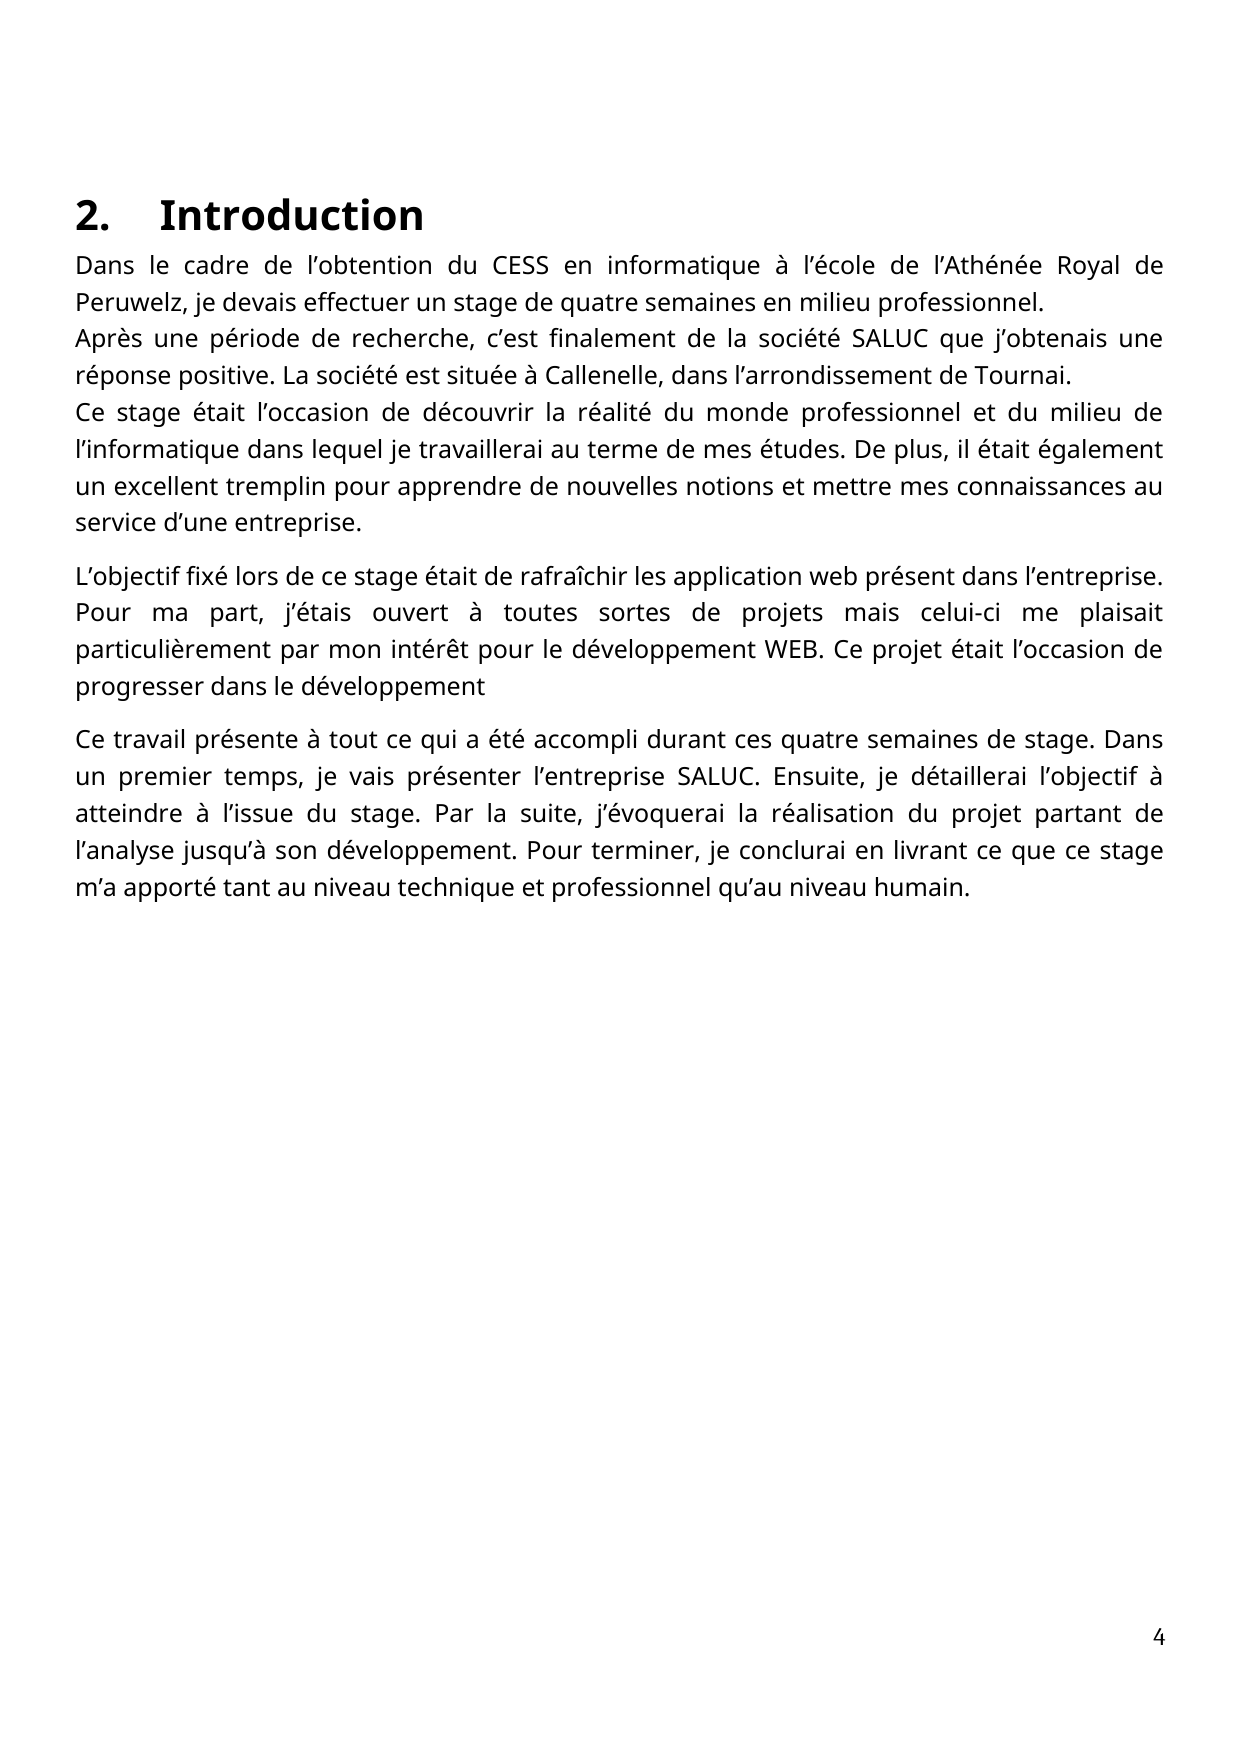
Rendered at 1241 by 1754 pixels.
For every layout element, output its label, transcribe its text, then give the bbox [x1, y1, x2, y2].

text L’objectif fixé lors de ce stage était de rafraîchir les application web présent dans l’entreprise. Pour ma part, j’étais ouvert à toutes sortes de projets mais celui-ci me plaisait particulièrement par mon intérêt pour le développement WEB. Ce projet était l’occasion de progresser dans le développement [75, 558, 1165, 703]
text Ce travail présente à tout ce qui a été accompli durant ces quatre semaines de stage. Dans un premier temps, je vais présenter l’entreprise SALUC. Ensuite, je détaillerai l’objectif à atteindre à l’issue du stage. Par la suite, j’évoquerai la réalisation du projet partant de l’analyse jusqu’à son développement. Pour terminer, je conclurai en livrant ce que ce stage m’a apporté tant au niveau technique et professionnel qu’au niveau humain. [75, 722, 1165, 903]
text Après une période de recherche, c’est finalement de la société SALUC que j’obtenais une réponse positive. La société est située à Callenelle, dans l’arrondissement de Tournai. [75, 321, 1165, 392]
subtitle Introduction [75, 186, 1165, 243]
text Dans le cadre de l’obtention du CESS en informatique à l’école de l’Athénée Royal de Peruwelz, je devais effectuer un stage de quatre semaines en milieu professionnel. [75, 247, 1165, 318]
text Ce stage était l’occasion de découvrir la réalité du monde professionnel et du milieu de l’informatique dans lequel je travaillerai au terme de mes études. De plus, il était également un excellent tremplin pour apprendre de nouvelles notions et mettre mes connaissances au service d’une entreprise. [75, 394, 1165, 539]
